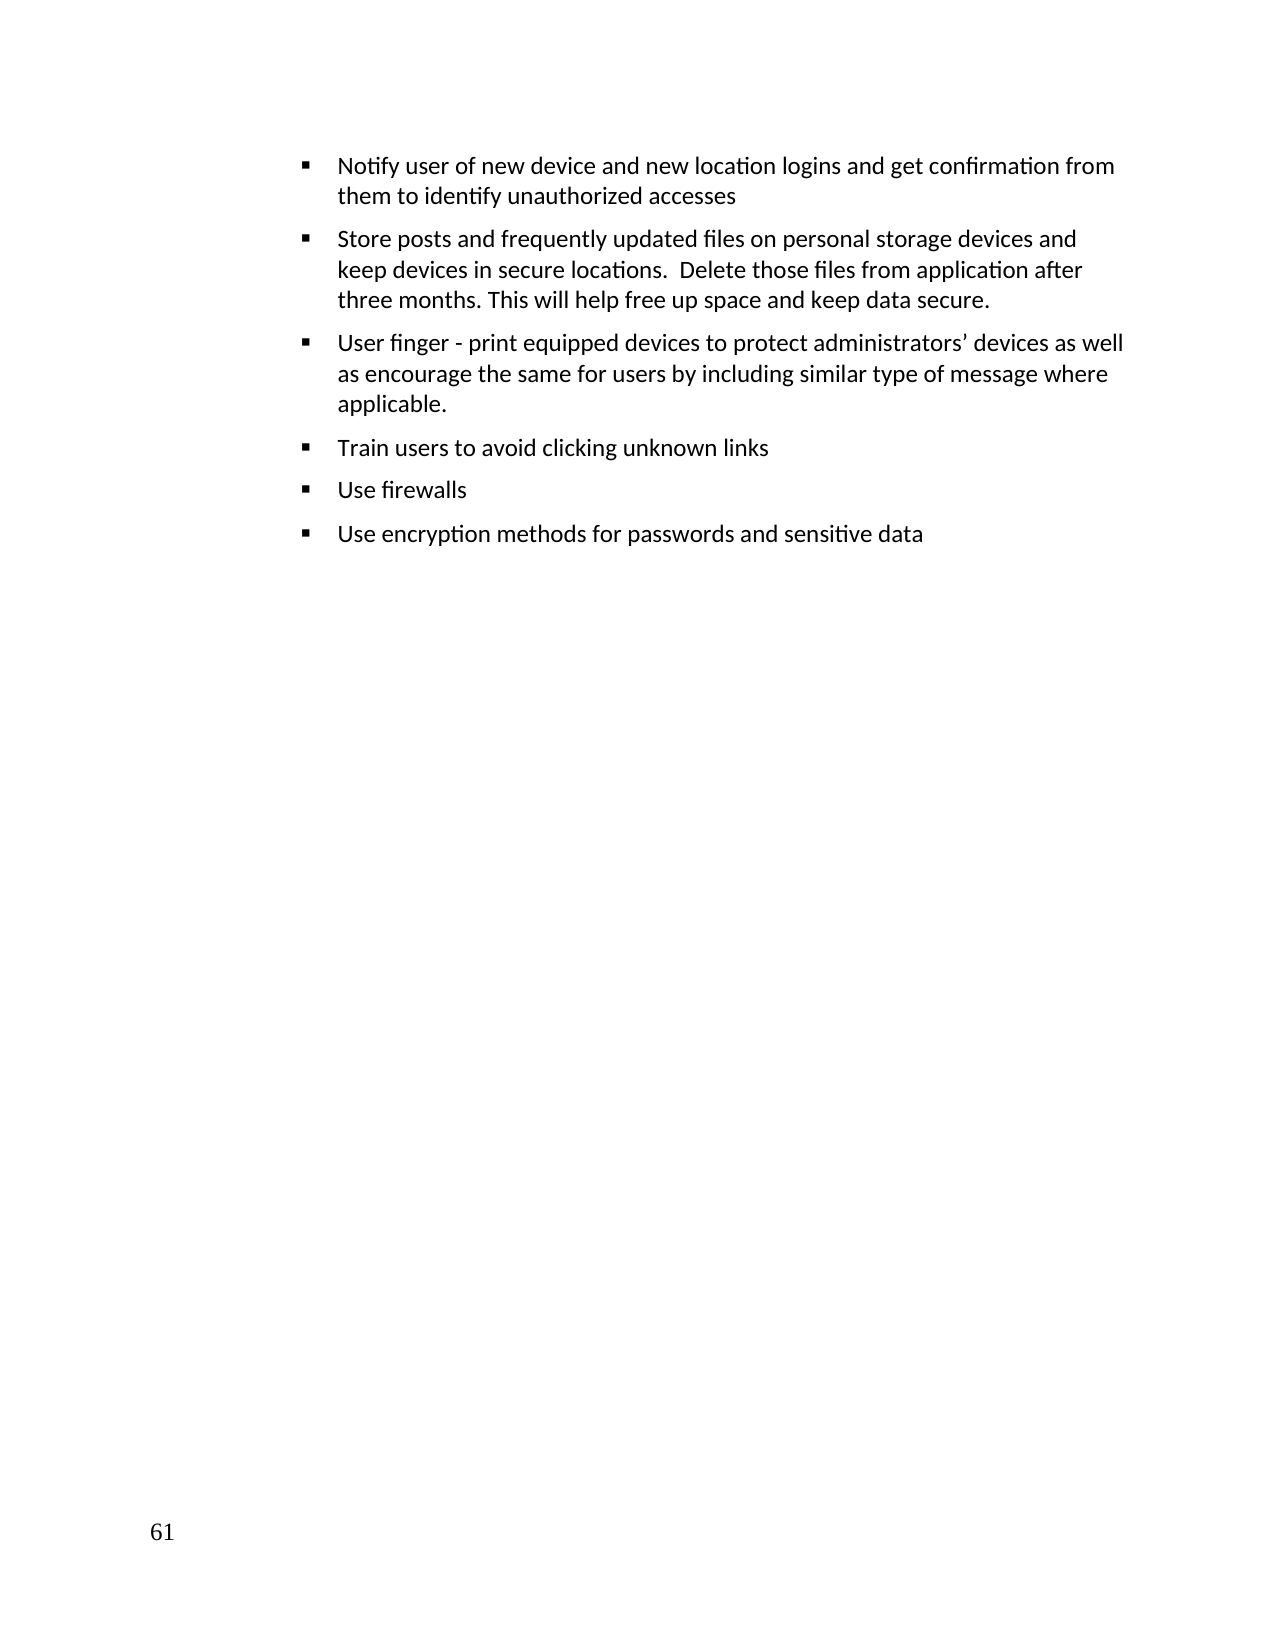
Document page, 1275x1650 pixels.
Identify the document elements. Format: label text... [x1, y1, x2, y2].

list Store posts and frequently updated files on personal storage devices and keep devices in secure locations. Delete those files from application after three months. This will help free up space and keep data secure. [300, 223, 1125, 315]
list Use firewalls [300, 475, 1125, 505]
list User finger - print equipped devices to protect administrators’ devices as well as encourage the same for users by including similar type of message where applicable. [300, 328, 1125, 419]
list Notify user of new device and new location logins and get confirmation from them to identify unauthorized accesses [300, 150, 1125, 211]
list Train users to avoid clicking unknown links [300, 432, 1125, 462]
list Use encryption methods for passwords and sensitive data [300, 518, 1125, 548]
